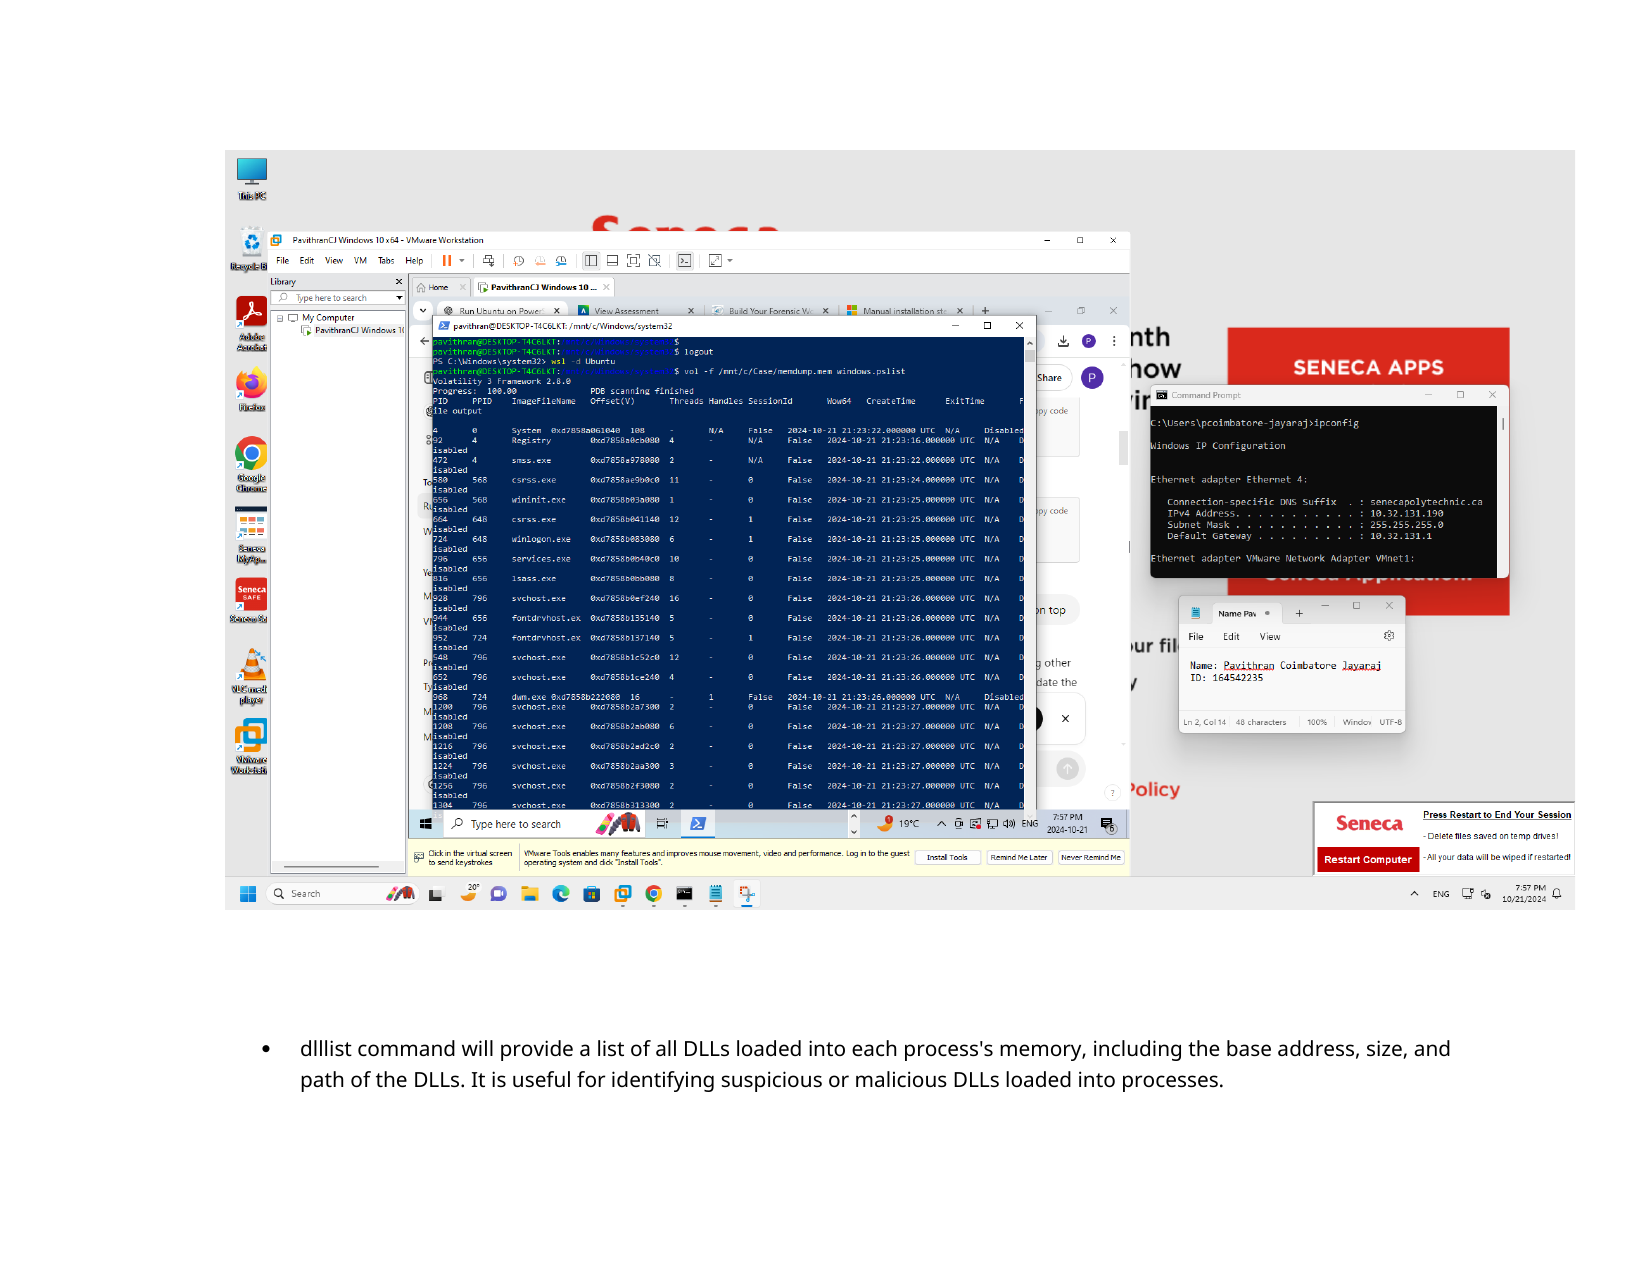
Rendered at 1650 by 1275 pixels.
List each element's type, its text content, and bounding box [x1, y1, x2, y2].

list dlllist command will provide a list of all DLLs loaded into each process's memory, including the base address, size, and path of the DLLs. It is useful for identifying suspicious or malicious DLLs loaded into processes. [262, 1034, 1500, 1093]
picture [225, 150, 1575, 910]
